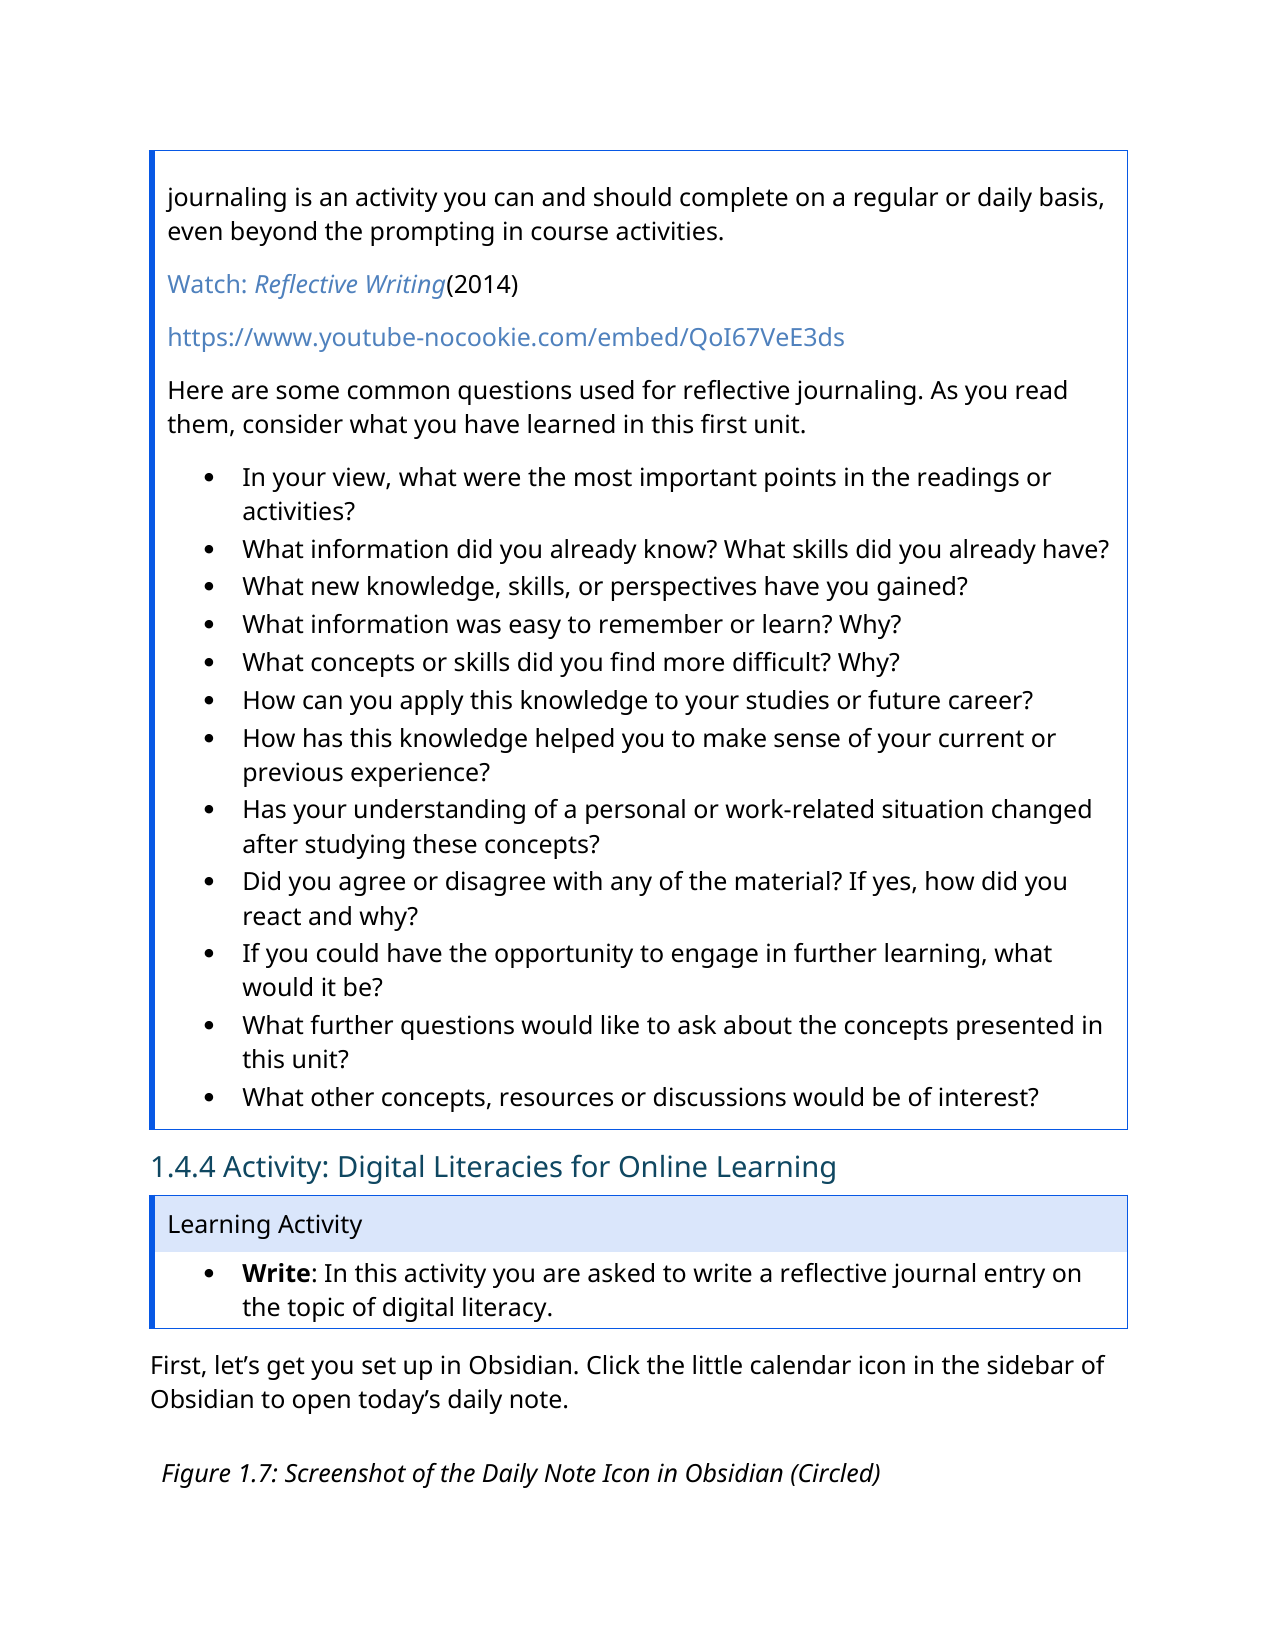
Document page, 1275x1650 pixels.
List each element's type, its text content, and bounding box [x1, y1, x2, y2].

table_header Learning Activity [155, 1196, 1127, 1252]
subtitle 1.4.4 Activity: Digital Literacies for Online Learning [150, 1146, 1125, 1186]
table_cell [155, 151, 1127, 1129]
